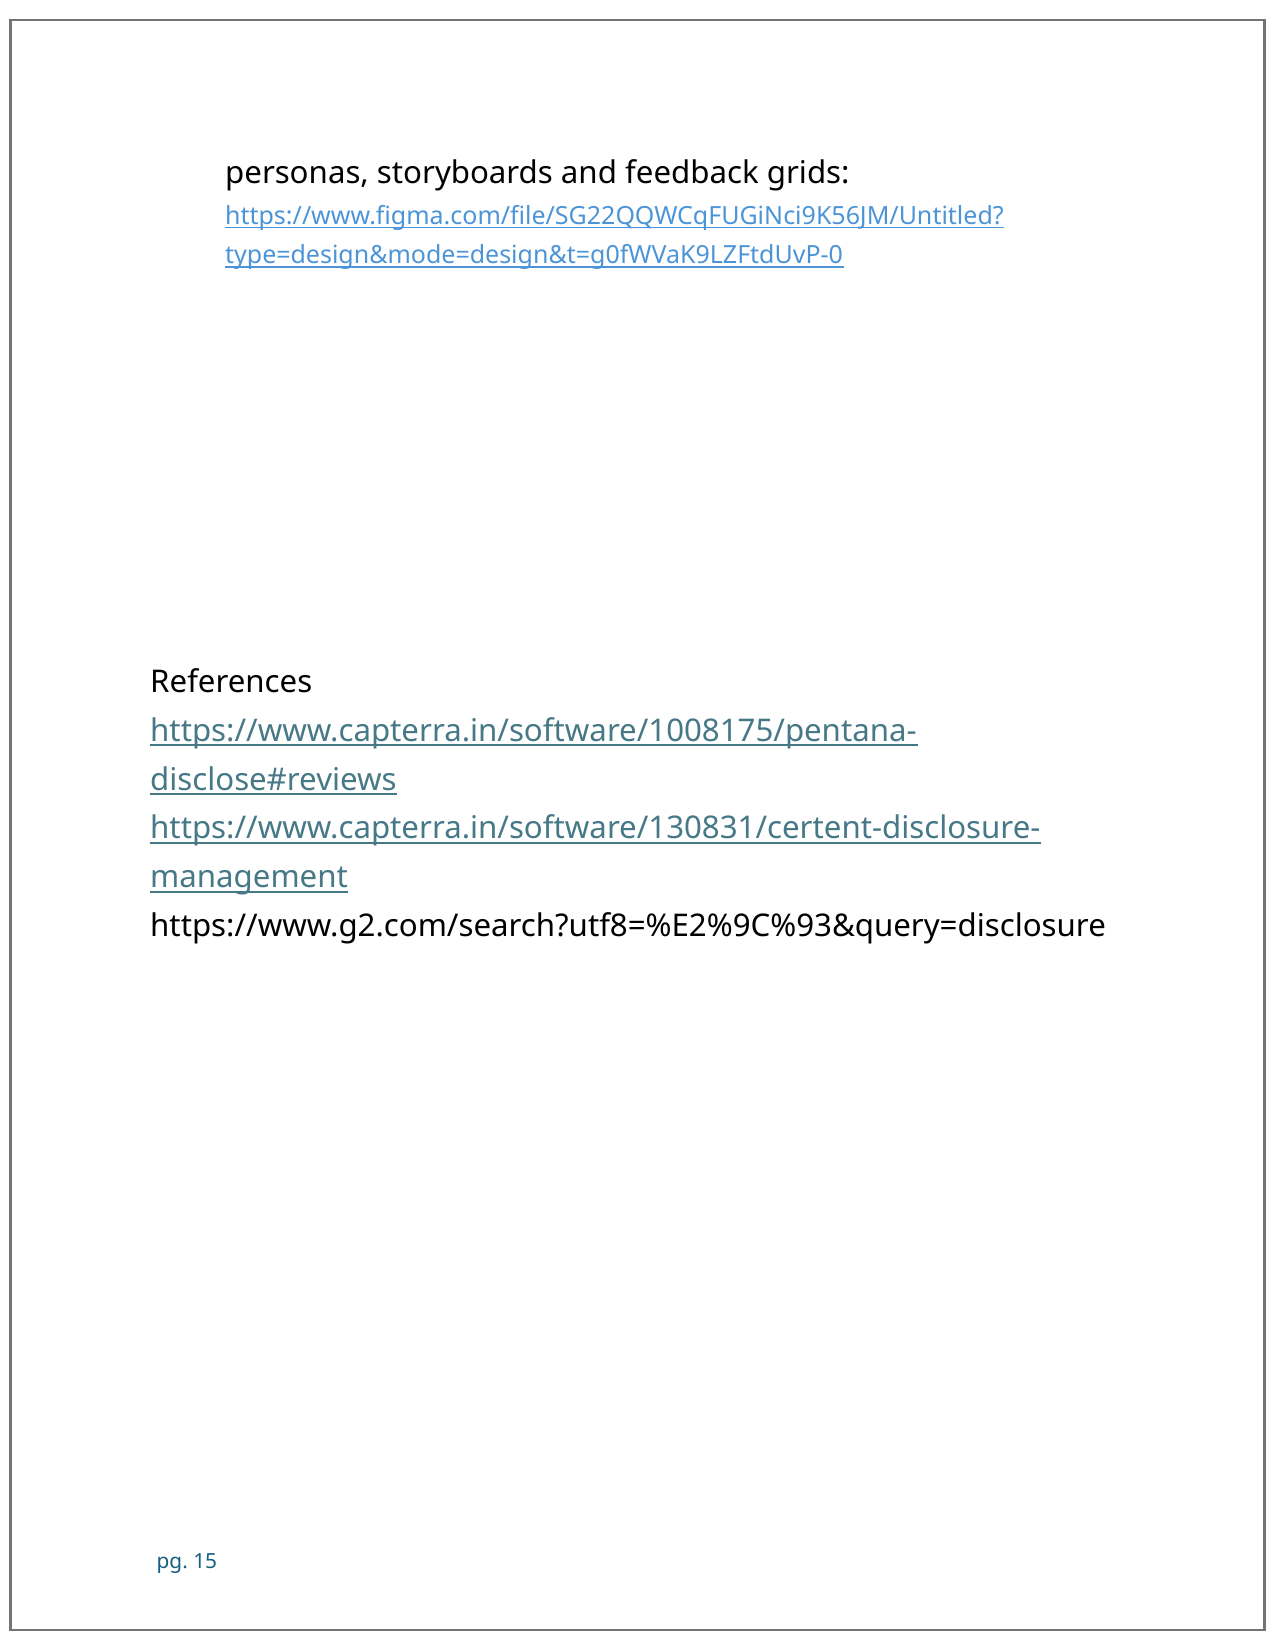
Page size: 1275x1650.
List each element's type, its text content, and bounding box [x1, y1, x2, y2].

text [225, 150, 1125, 310]
text References https://www.capterra.in/software/1008175/pentana-disclose#reviews https://www.capterra.in/software/130831/certent-disclosure-management https://www.g2.com/search?utf8=%E2%9C%93&query=disclosure [150, 512, 1125, 985]
